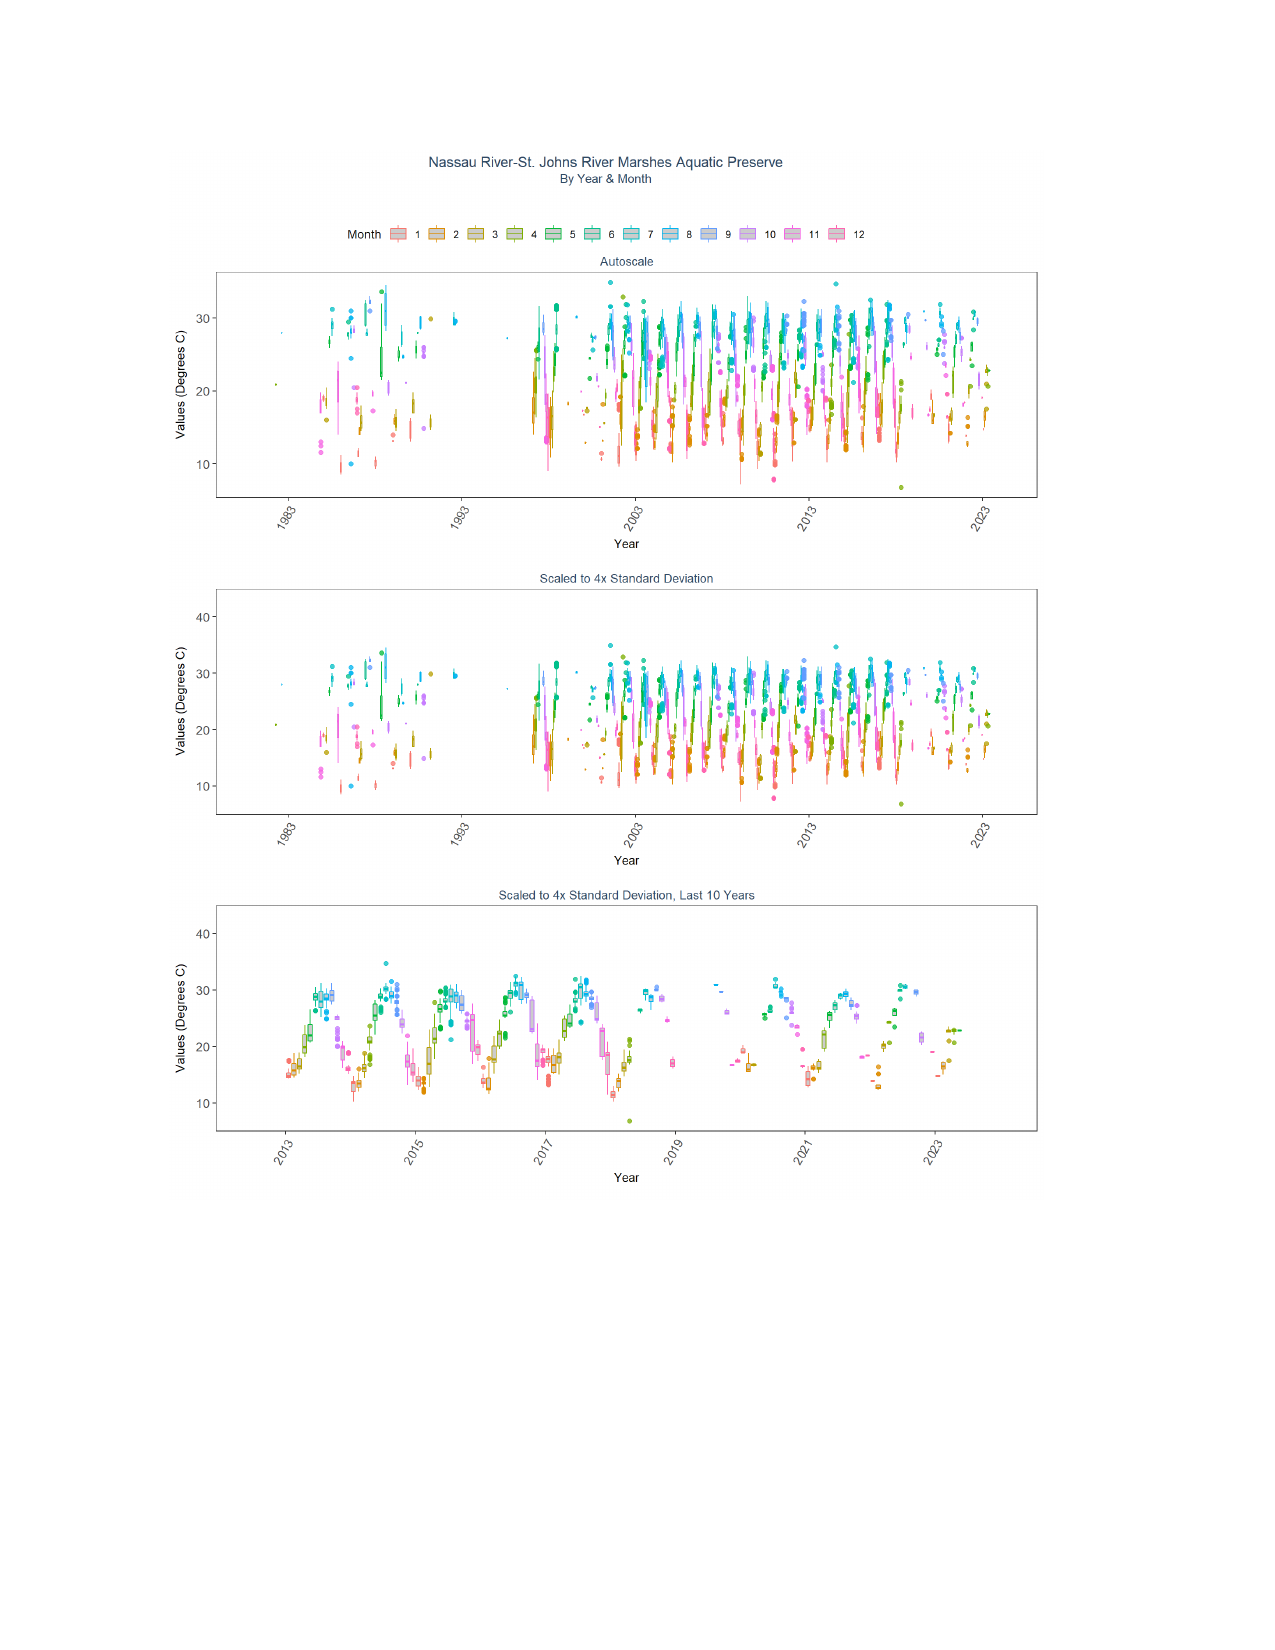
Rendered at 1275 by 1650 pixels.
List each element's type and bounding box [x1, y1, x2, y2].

picture [168, 150, 1044, 1200]
